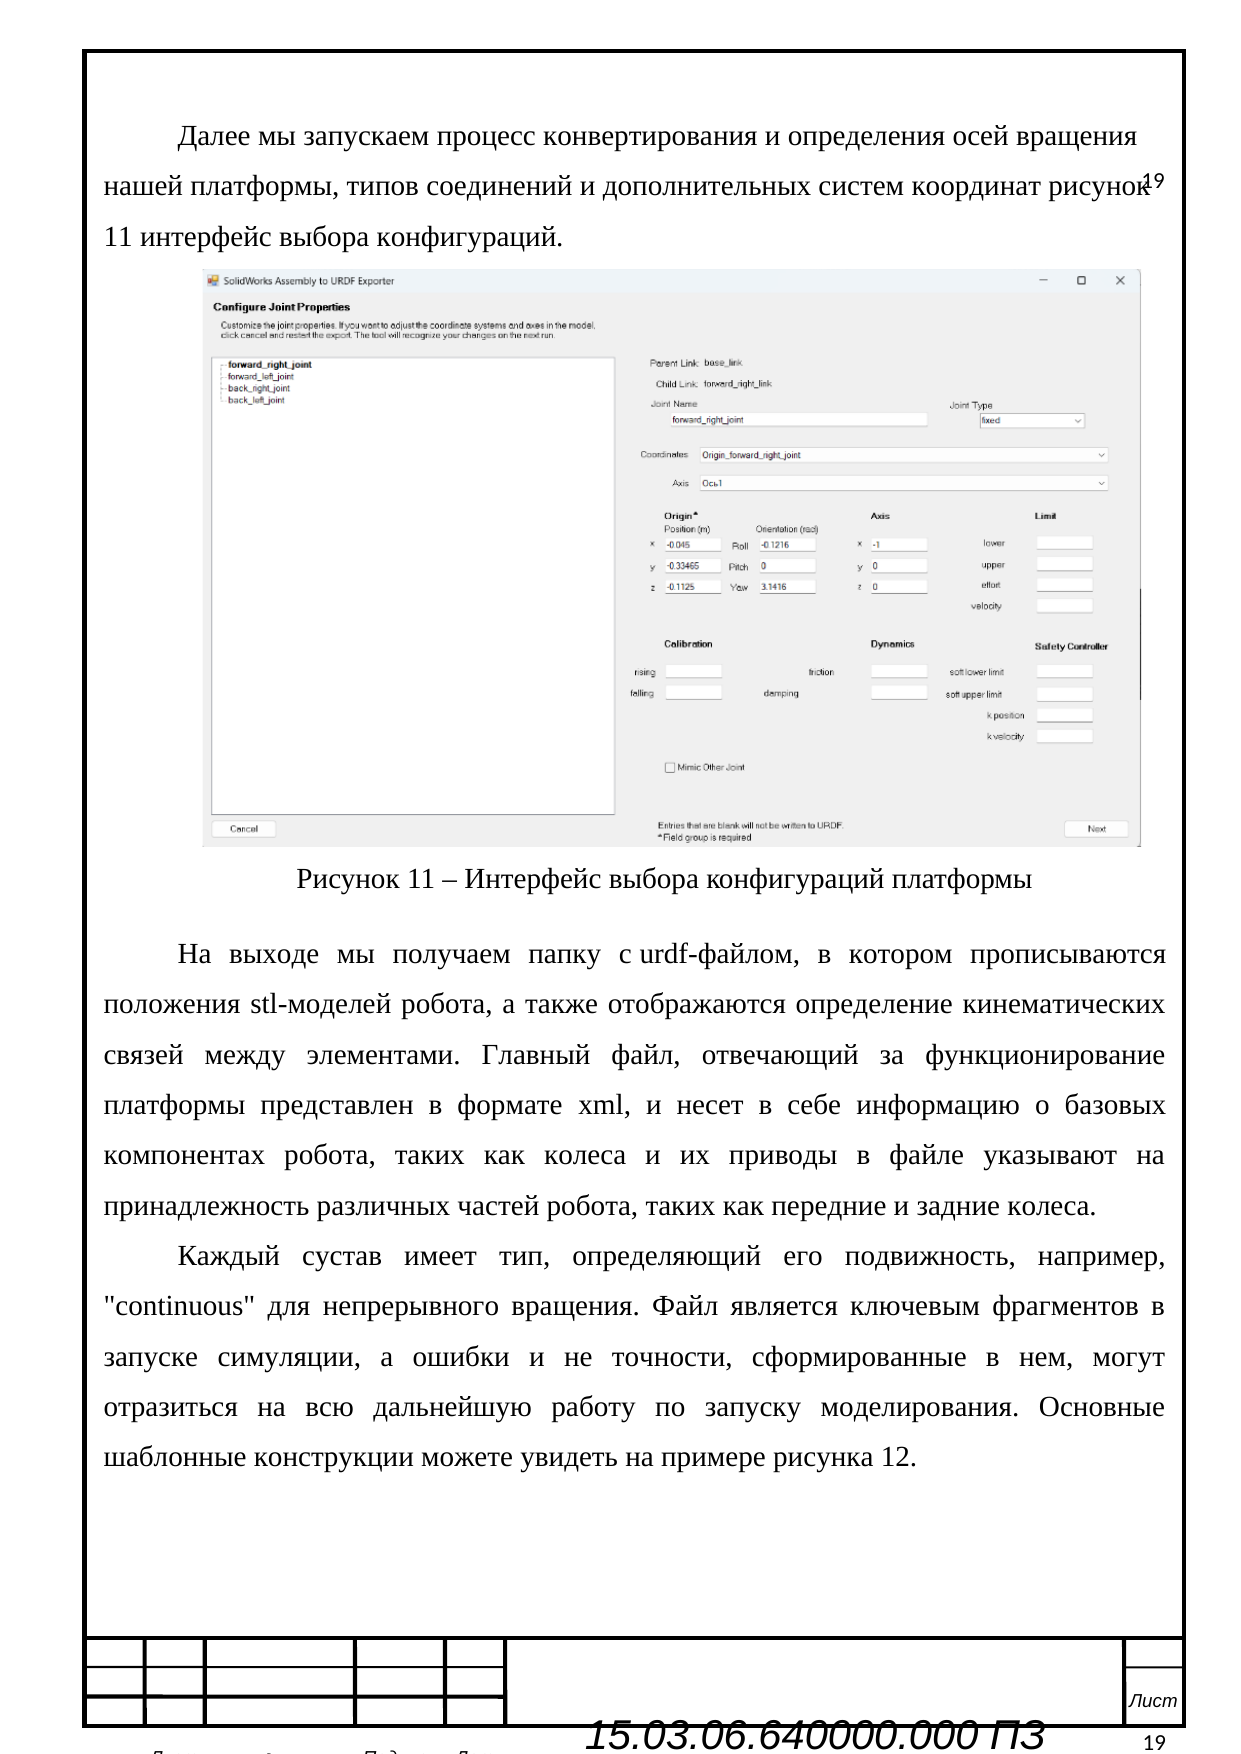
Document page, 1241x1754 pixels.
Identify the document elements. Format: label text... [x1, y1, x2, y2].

text Каждый сустав имеет тип, определяющий его подвижность, например, "continuous" для непрерывного вращения. Файл является ключевым фрагментов в запуске симуляции, а ошибки и не точности, сформированные в нем, могут отразиться на всю дальнейшую работу по запуску моделирования. Основные шаблонные конструкции можете увидеть на примере рисунка 12. [103, 1238, 1166, 1473]
picture [202, 269, 1142, 847]
text Рисунок 11 – Интерфейс выбора конфигураций платформы [177, 861, 1152, 894]
text Далее мы запускаем процесс конвертирования и определения осей вращения нашей платформы, типов соединений и дополнительных систем координат рисунок 11 интерфейс выбора конфигураций. [103, 118, 1166, 252]
text На выходе мы получаем папку с urdf-файлом, в котором прописываются положения stl-моделей робота, а также отображаются определение кинематических связей между элементами. Главный файл, отвечающий за функционирование платформы представлен в формате xml, и несет в себе информацию о базовых компонентах робота, таких как колеса и их приводы в файле указывают на принадлежность различных частей робота, таких как передние и задние колеса. [103, 936, 1166, 1221]
